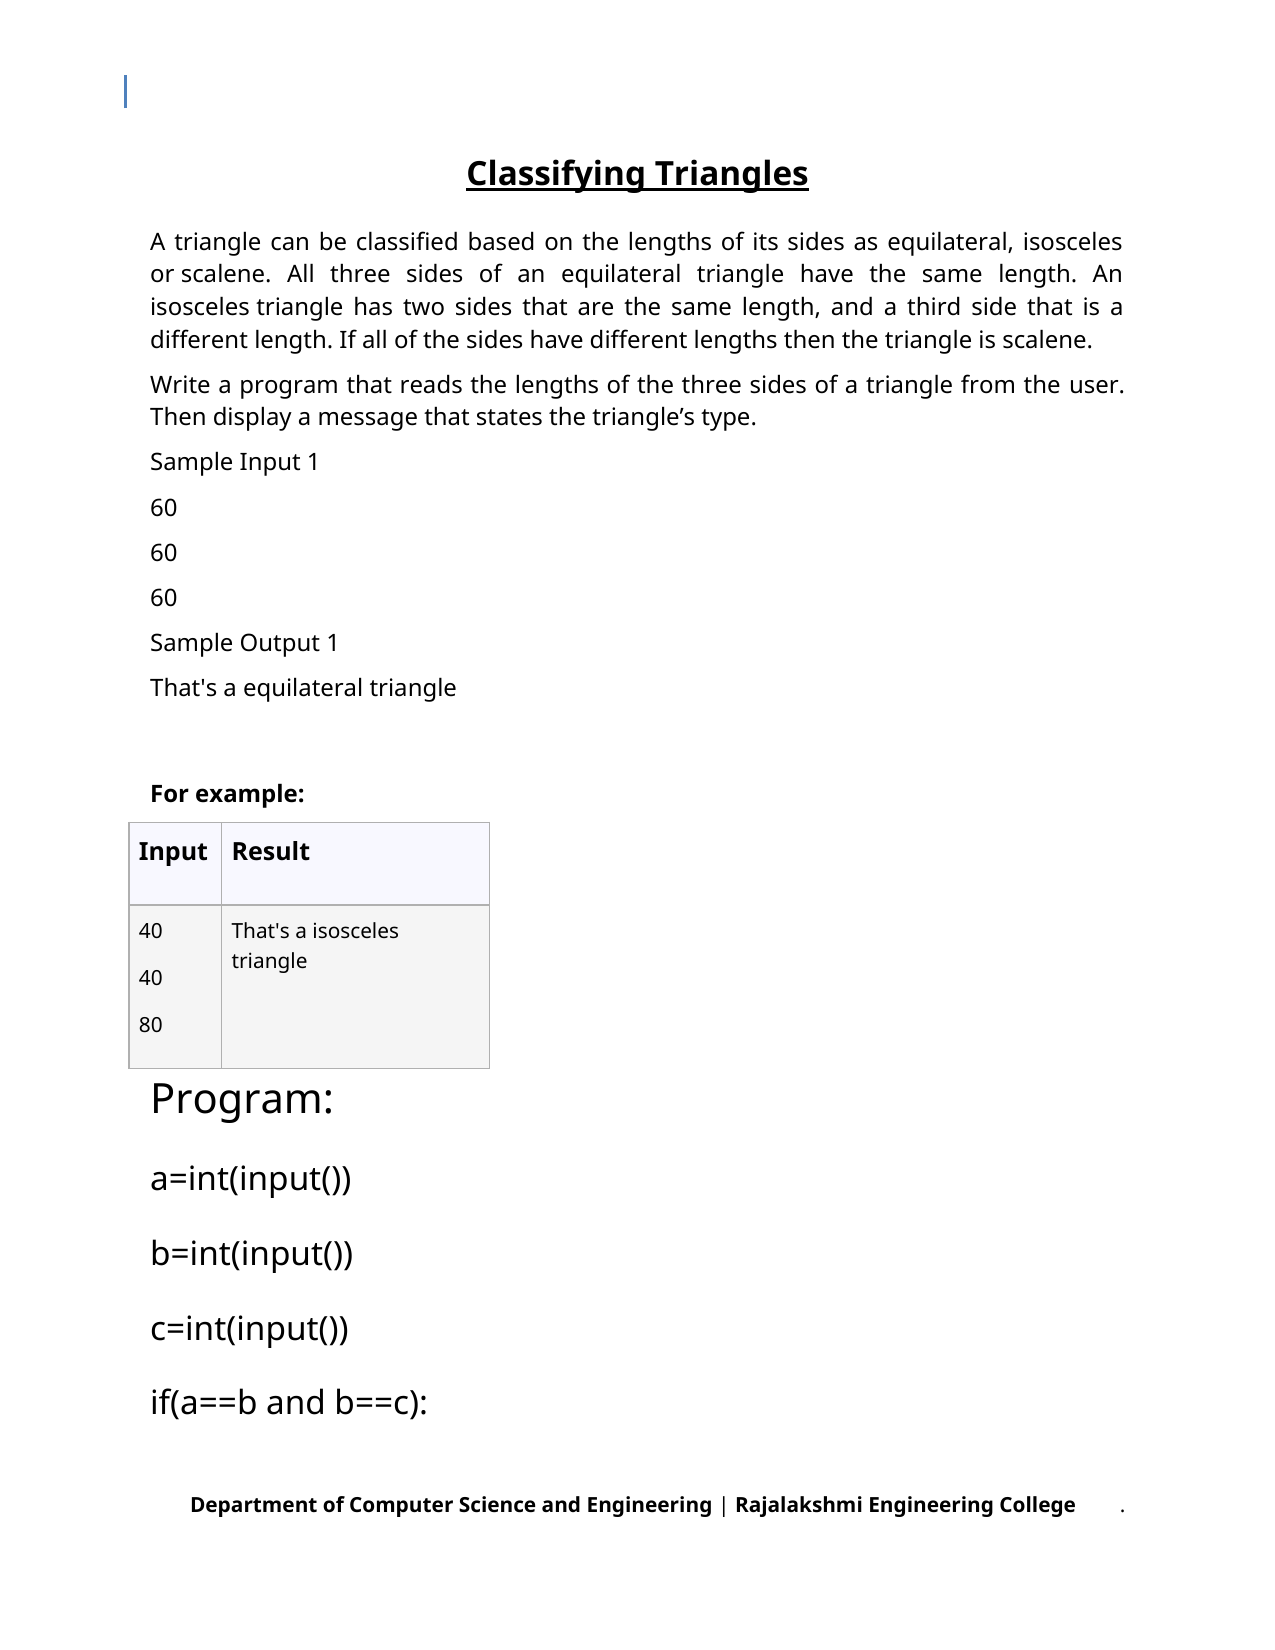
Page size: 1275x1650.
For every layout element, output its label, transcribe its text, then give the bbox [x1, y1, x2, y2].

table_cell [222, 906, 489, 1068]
text 60 [150, 581, 1125, 613]
text A triangle can be classified based on the lengths of its sides as equilateral, isosceles or scalene. All three sides of an equilateral triangle have the same length. An isosceles triangle has two sides that are the same length, and a third side that is a different length. If all of the sides have different lengths then the triangle is scalene. [150, 224, 1125, 355]
text c=int(input()) [150, 1304, 1125, 1350]
text b=int(input()) [150, 1230, 1125, 1275]
text 60 [150, 490, 1125, 523]
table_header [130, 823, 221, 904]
text 60 [150, 535, 1125, 568]
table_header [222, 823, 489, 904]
text For example: [150, 776, 1125, 809]
text That's a equilateral triangle [150, 671, 1125, 703]
text a=int(input()) [150, 1155, 1125, 1201]
text Classifying Triangles [150, 150, 1125, 195]
text Sample Output 1 [150, 626, 1125, 658]
text Program: [150, 1069, 1125, 1126]
text if(a==b and b==c): [150, 1379, 1125, 1424]
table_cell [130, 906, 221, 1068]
text Write a program that reads the lengths of the three sides of a triangle from the user. Then display a message that states the triangle’s type. [150, 367, 1125, 433]
text Sample Input 1 [150, 445, 1125, 478]
